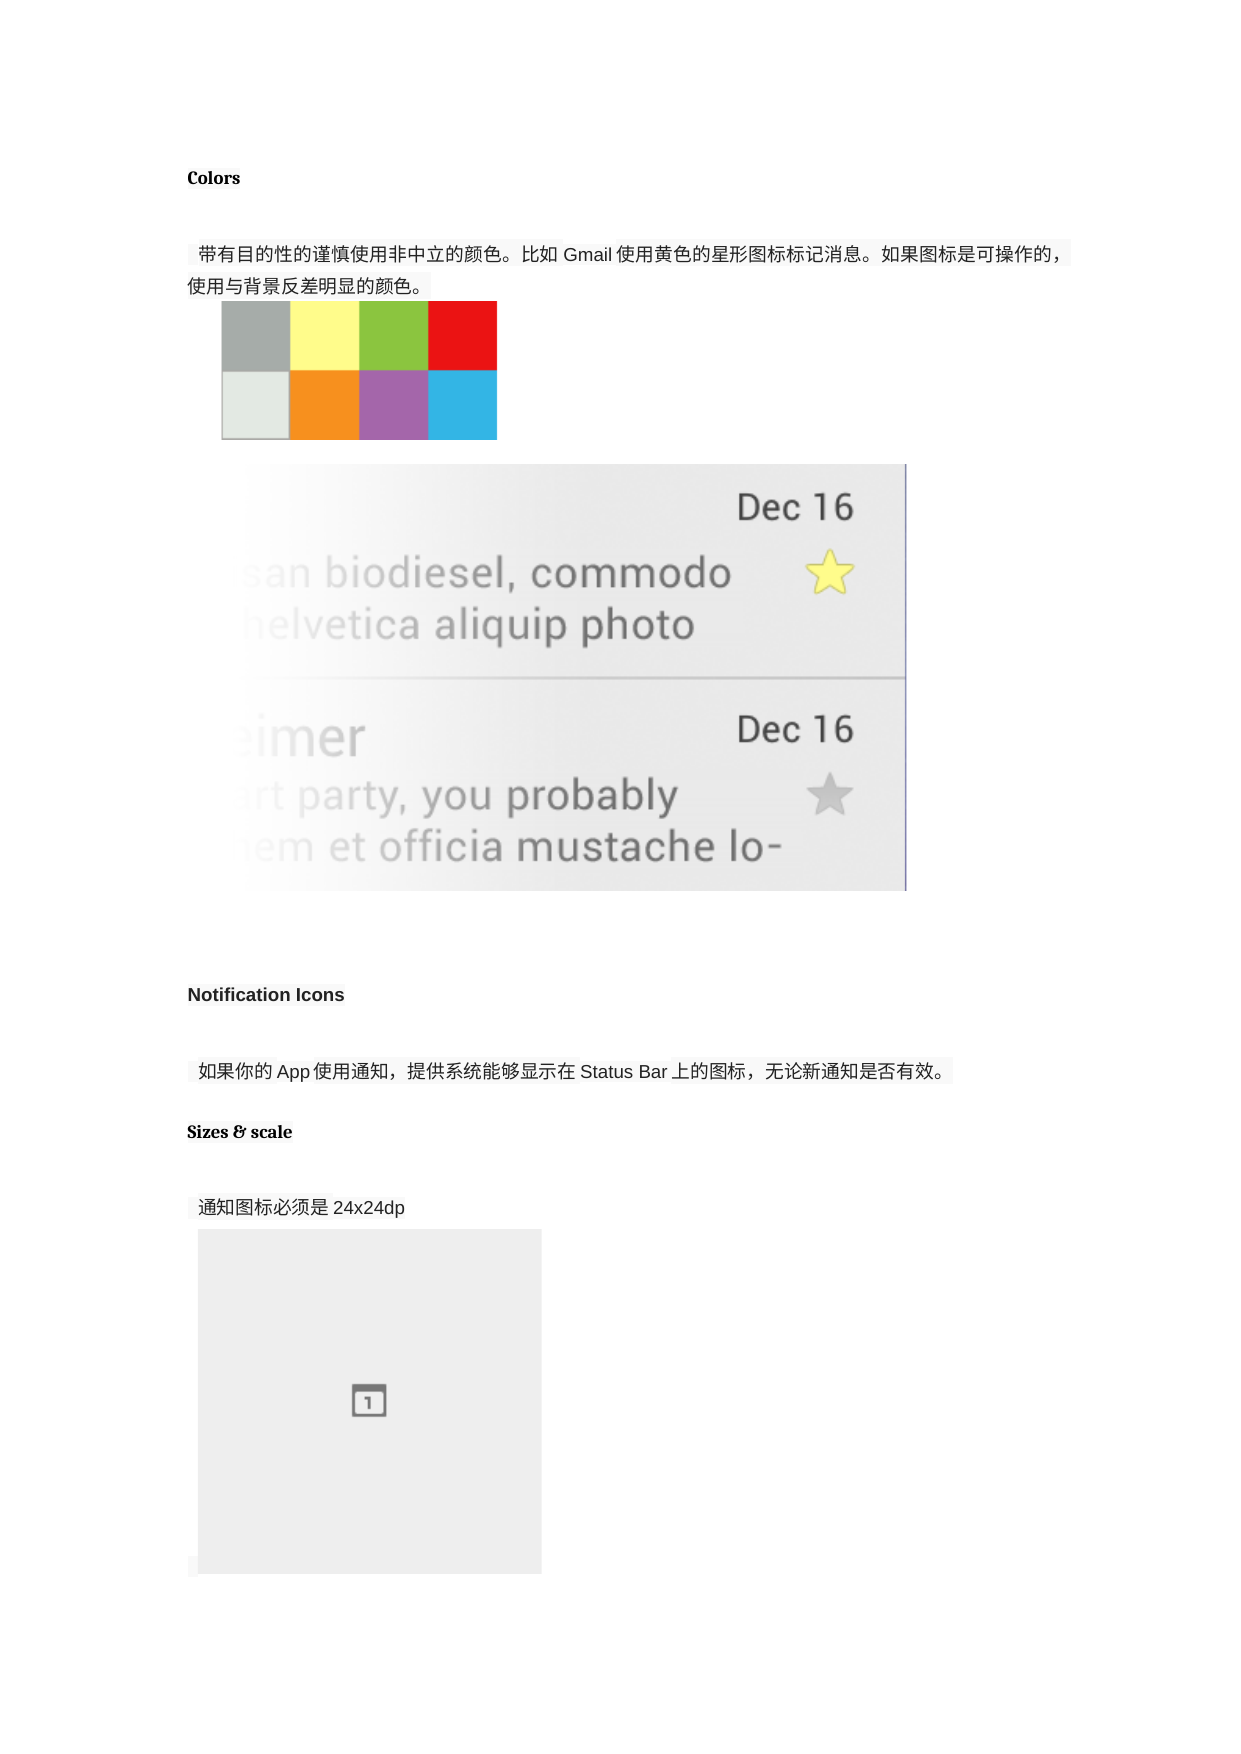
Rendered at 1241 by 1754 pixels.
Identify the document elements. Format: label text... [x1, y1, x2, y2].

subtitle Colors [187, 162, 1053, 194]
subtitle Sizes & scale [187, 1116, 1053, 1148]
subtitle Notification Icons [187, 979, 1053, 1011]
text 如果你的App使用通知，提供系统能够显示在Status Bar上的图标，无论新通知是否有效。 [187, 1054, 1053, 1087]
text 通知图标必须是24x24dp [187, 1190, 1053, 1223]
picture [187, 301, 532, 440]
text 带有目的性的谨慎使用非中立的颜色。比如Gmail使用黄色的星形图标标记消息。如果图标是可操作的，使用与背景反差明显的颜色。 [187, 237, 1053, 302]
picture [197, 1229, 542, 1574]
picture [187, 464, 907, 891]
